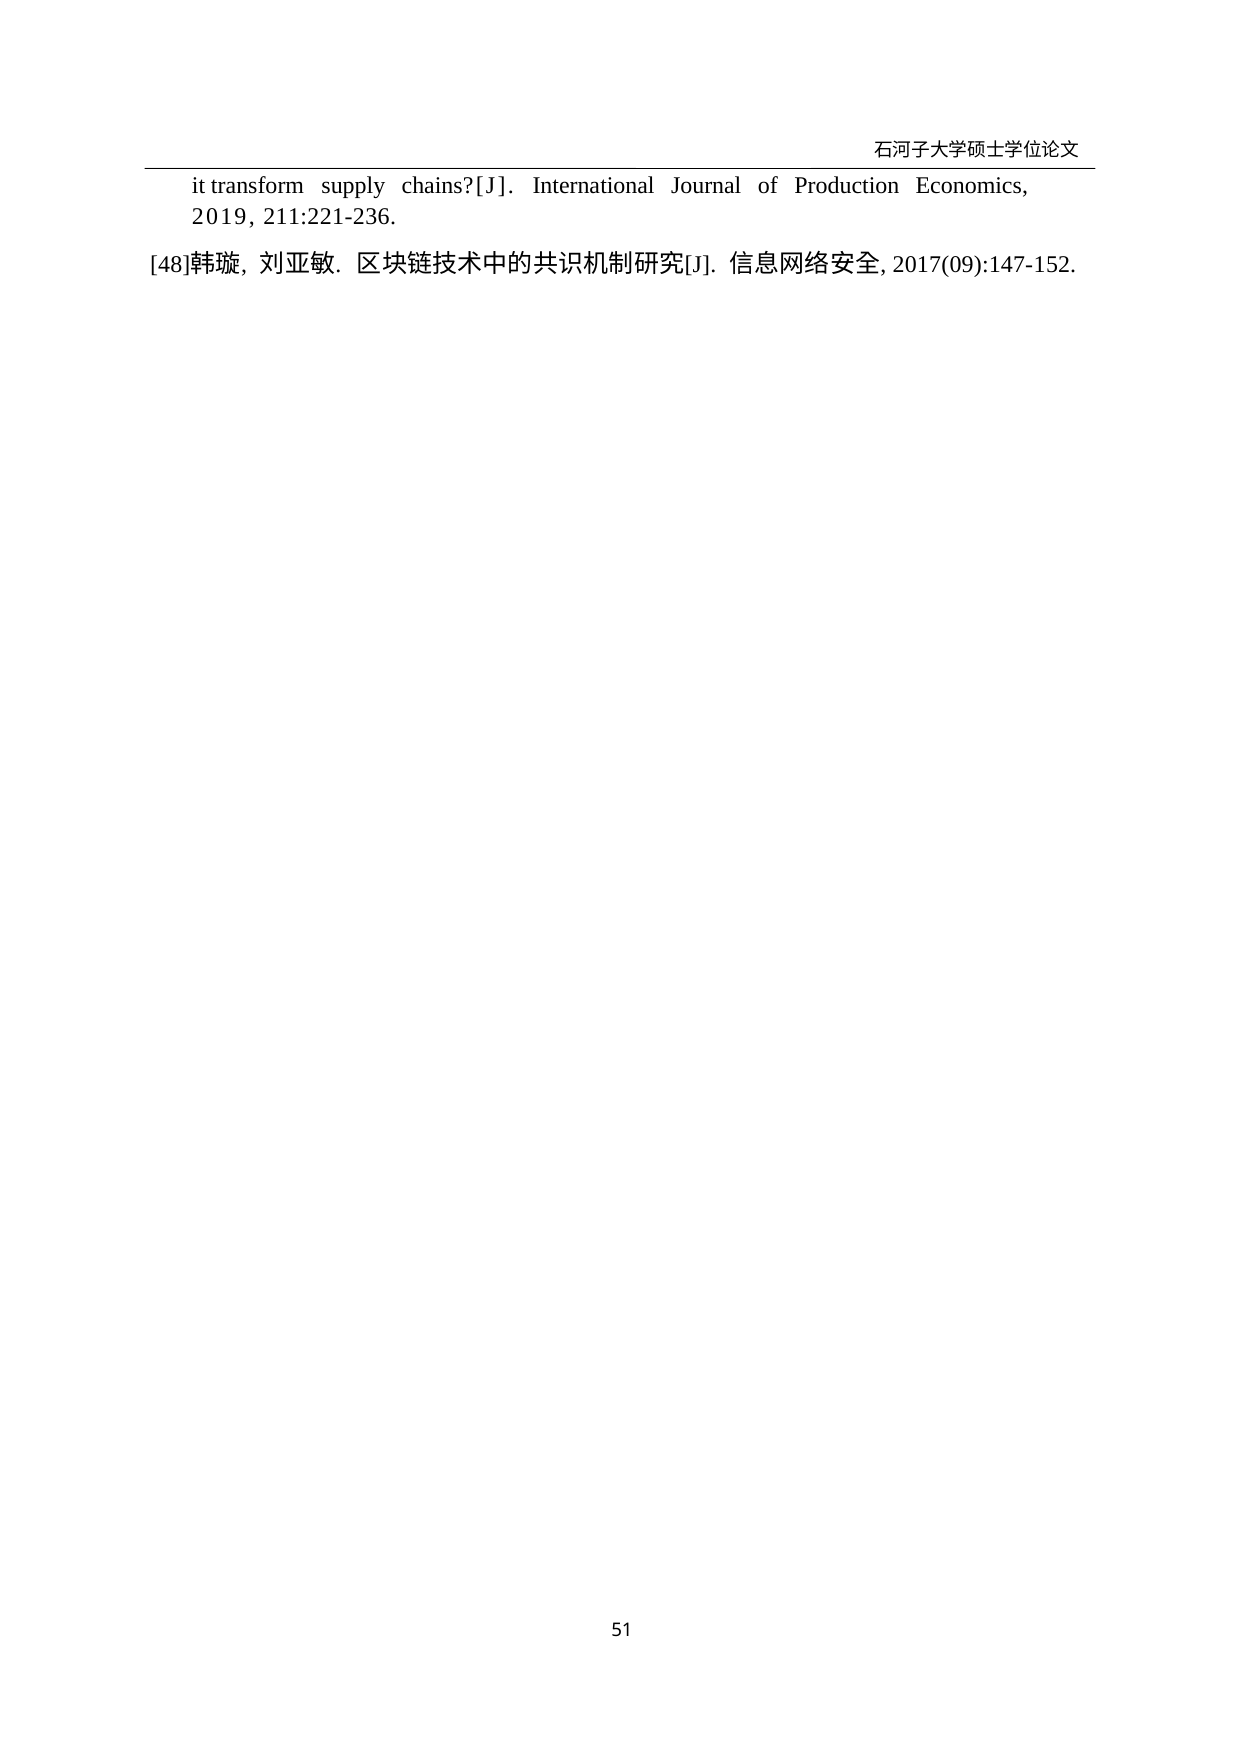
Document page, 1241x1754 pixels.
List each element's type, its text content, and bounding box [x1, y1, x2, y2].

text [48]韩璇, 刘亚敏. 区块链技术中的共识机制研究[J]. 信息网络安全, 2017(09):147-152. [150, 248, 1096, 278]
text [150, 171, 1093, 230]
